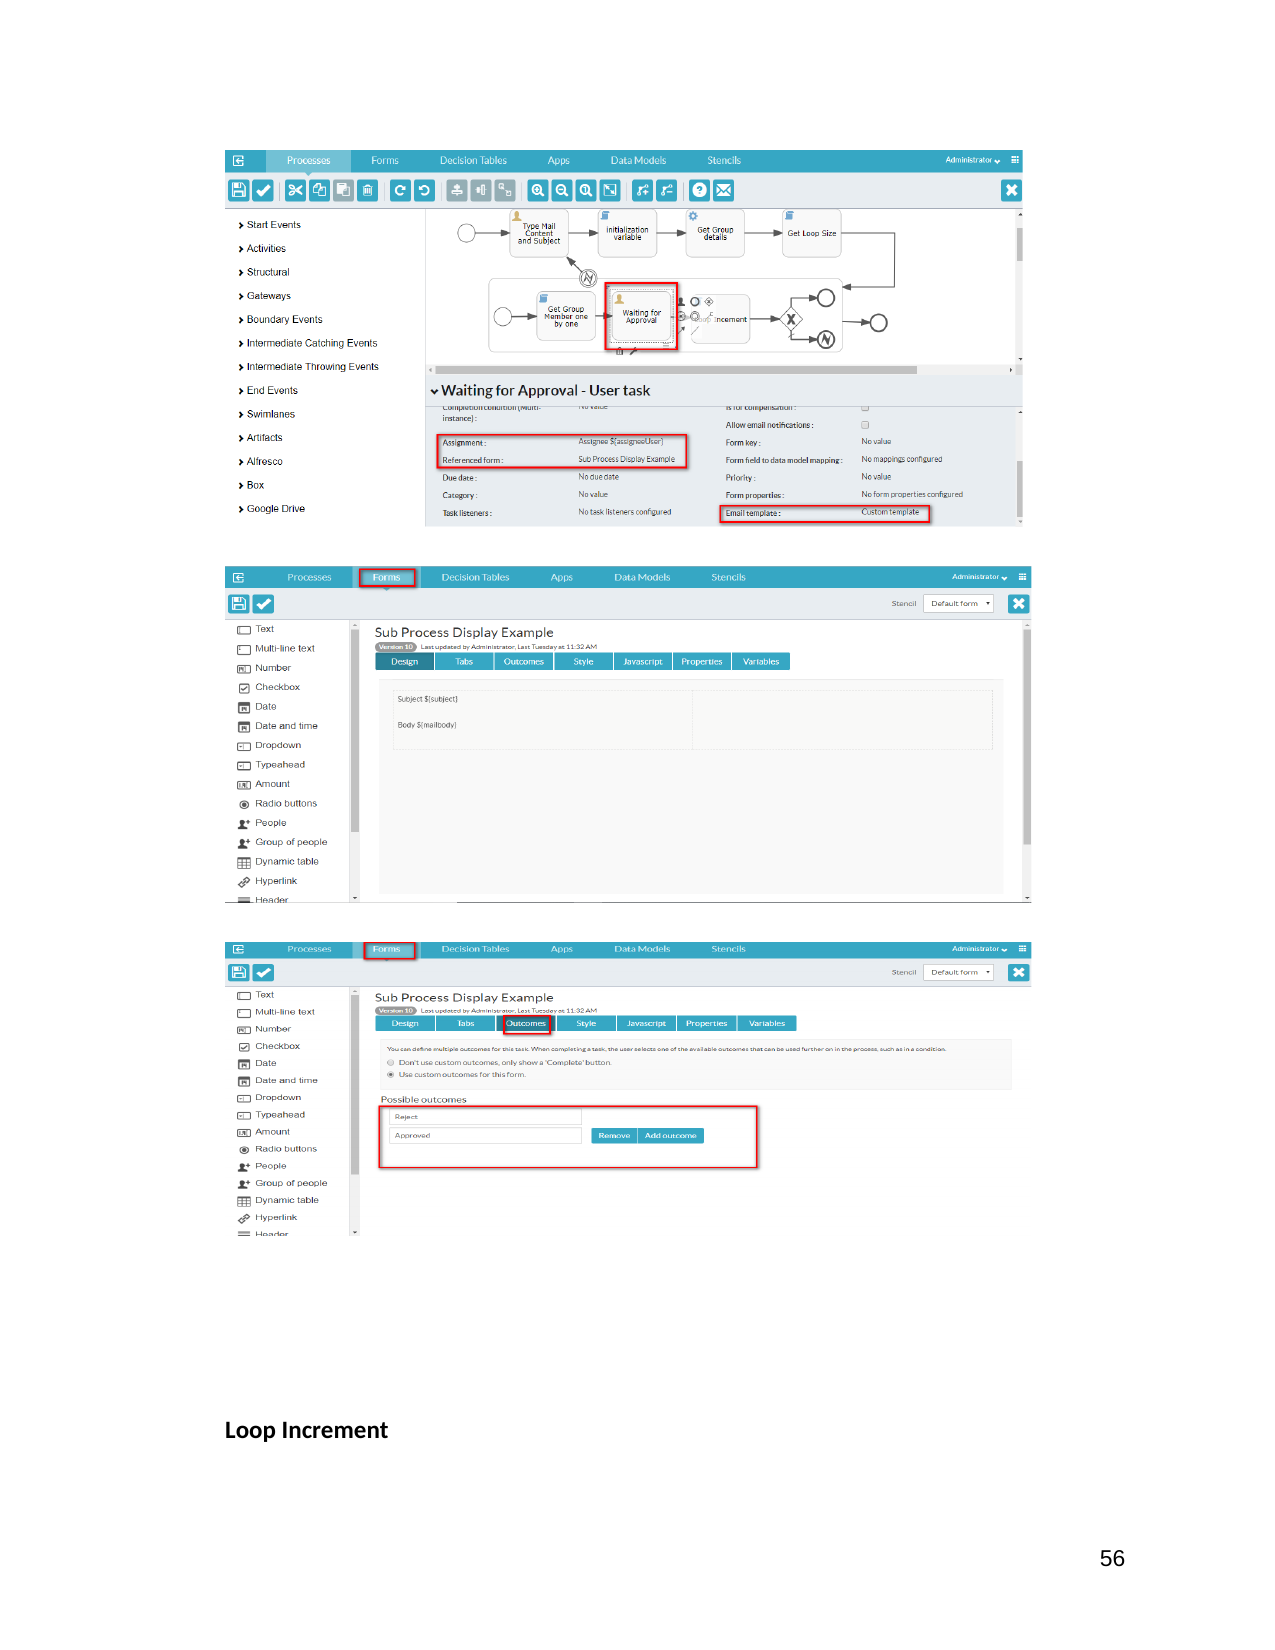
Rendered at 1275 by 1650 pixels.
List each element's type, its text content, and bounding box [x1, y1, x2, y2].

picture [225, 942, 1032, 1236]
picture [225, 150, 1023, 527]
text Loop Increment [150, 1414, 1125, 1445]
picture [225, 566, 1032, 903]
